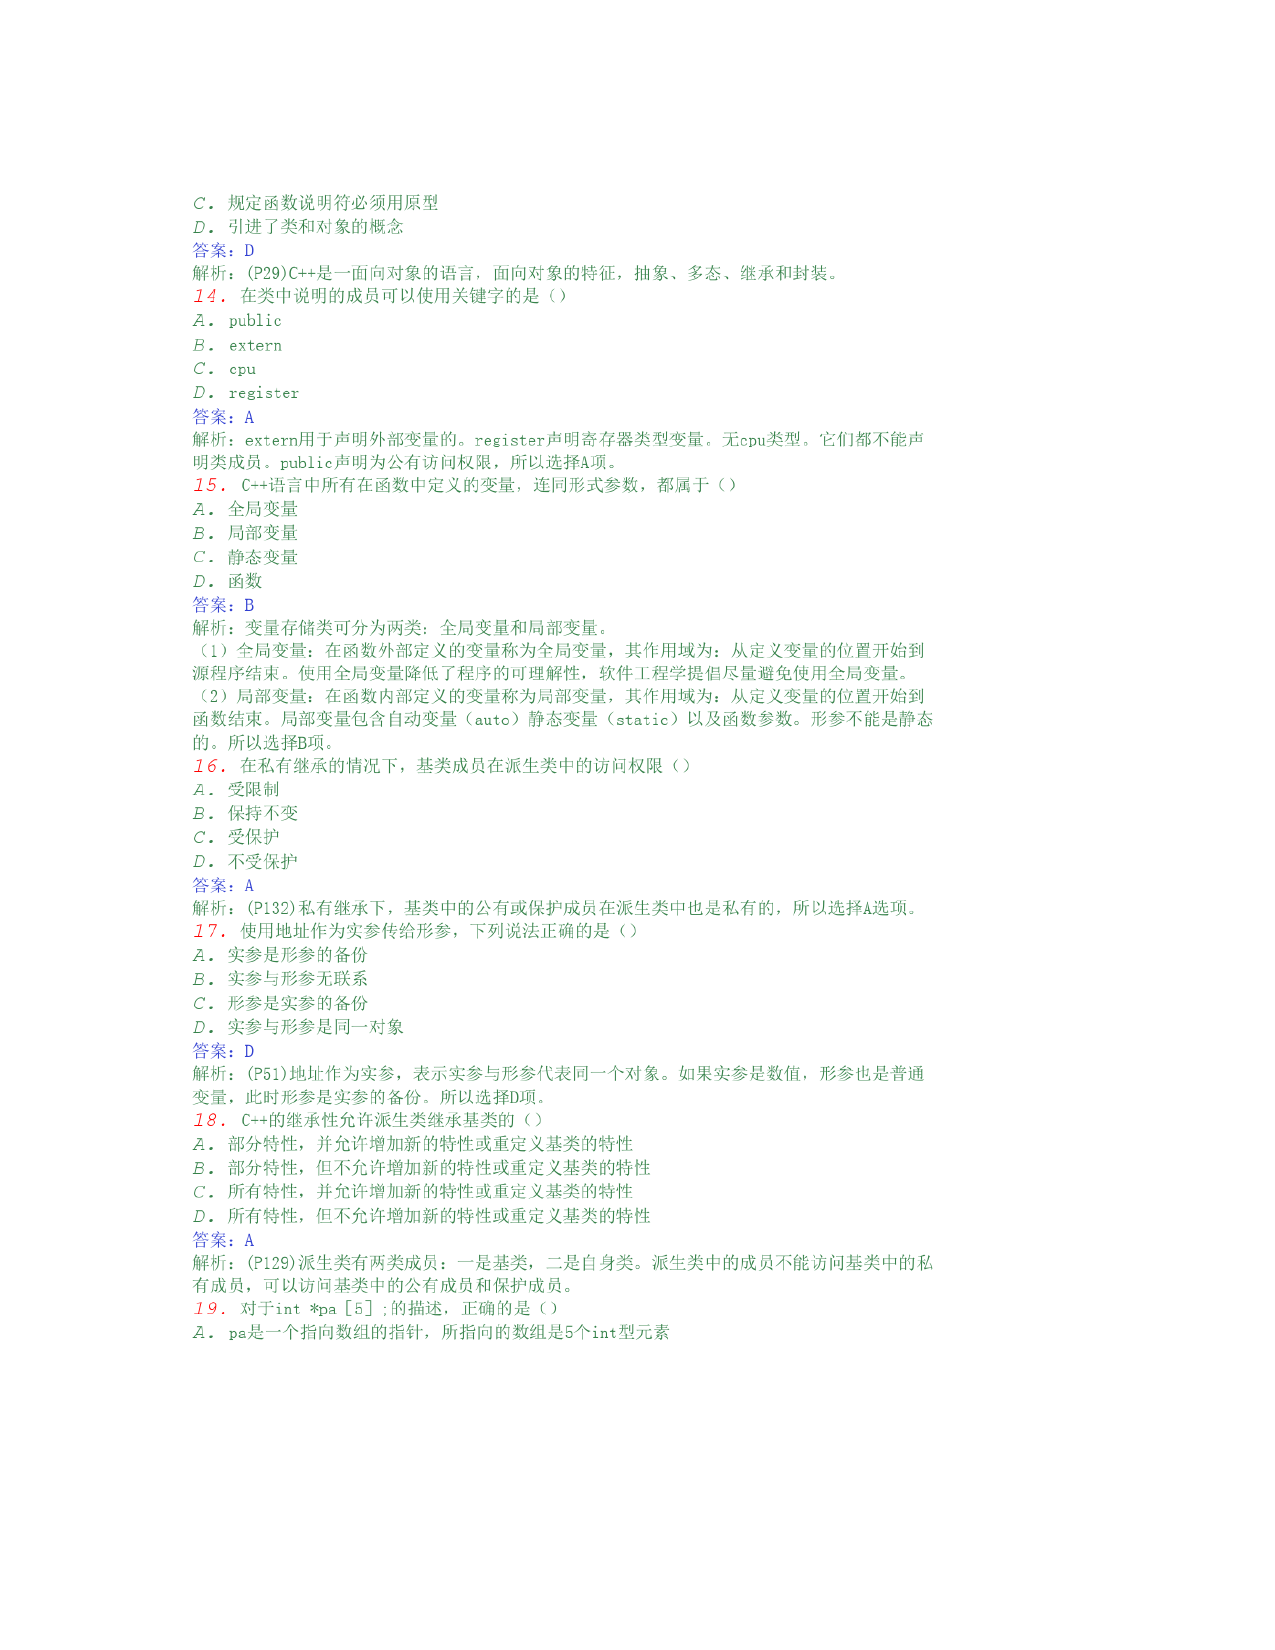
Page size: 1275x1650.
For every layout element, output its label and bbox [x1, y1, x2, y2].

picture [150, 150, 1025, 1388]
